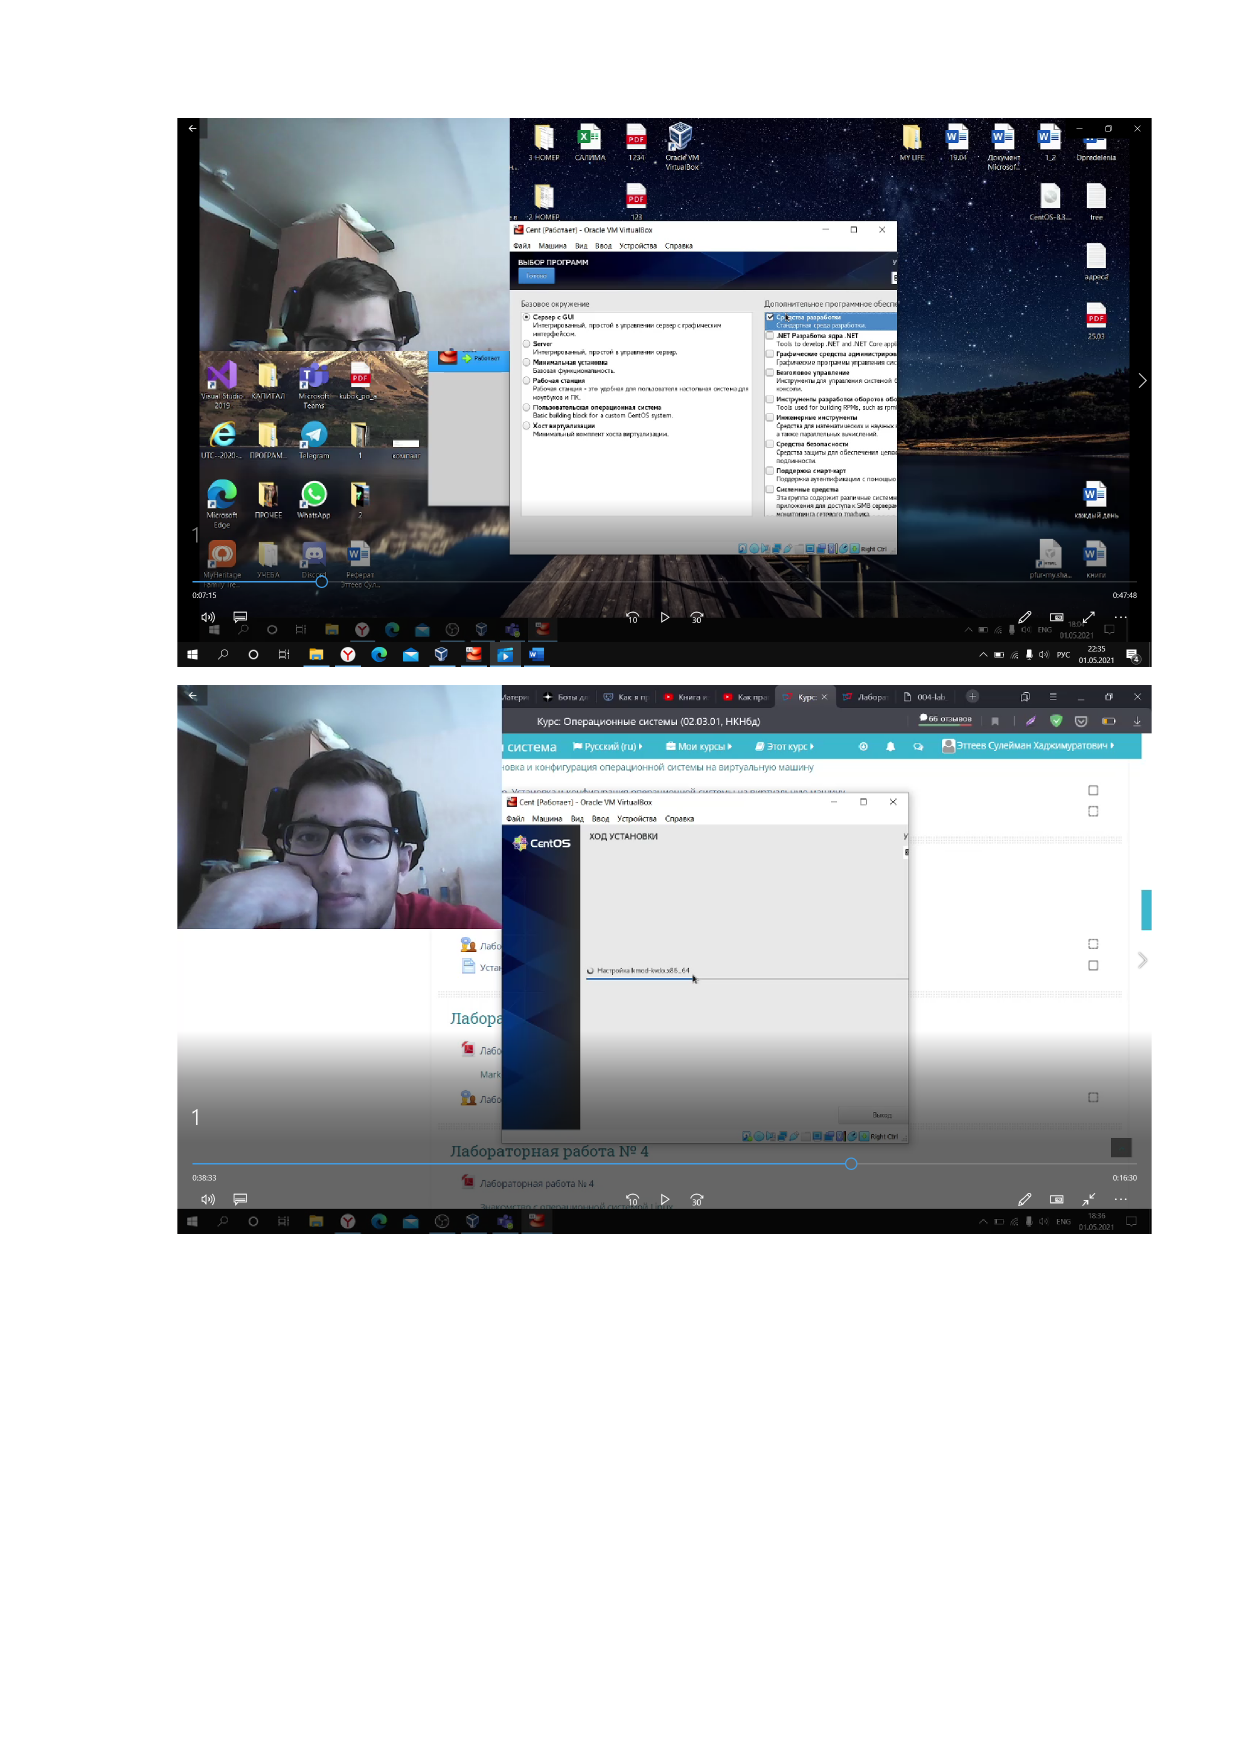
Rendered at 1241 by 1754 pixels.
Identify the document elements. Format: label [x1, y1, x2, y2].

picture [177, 685, 1152, 1234]
picture [177, 118, 1152, 667]
